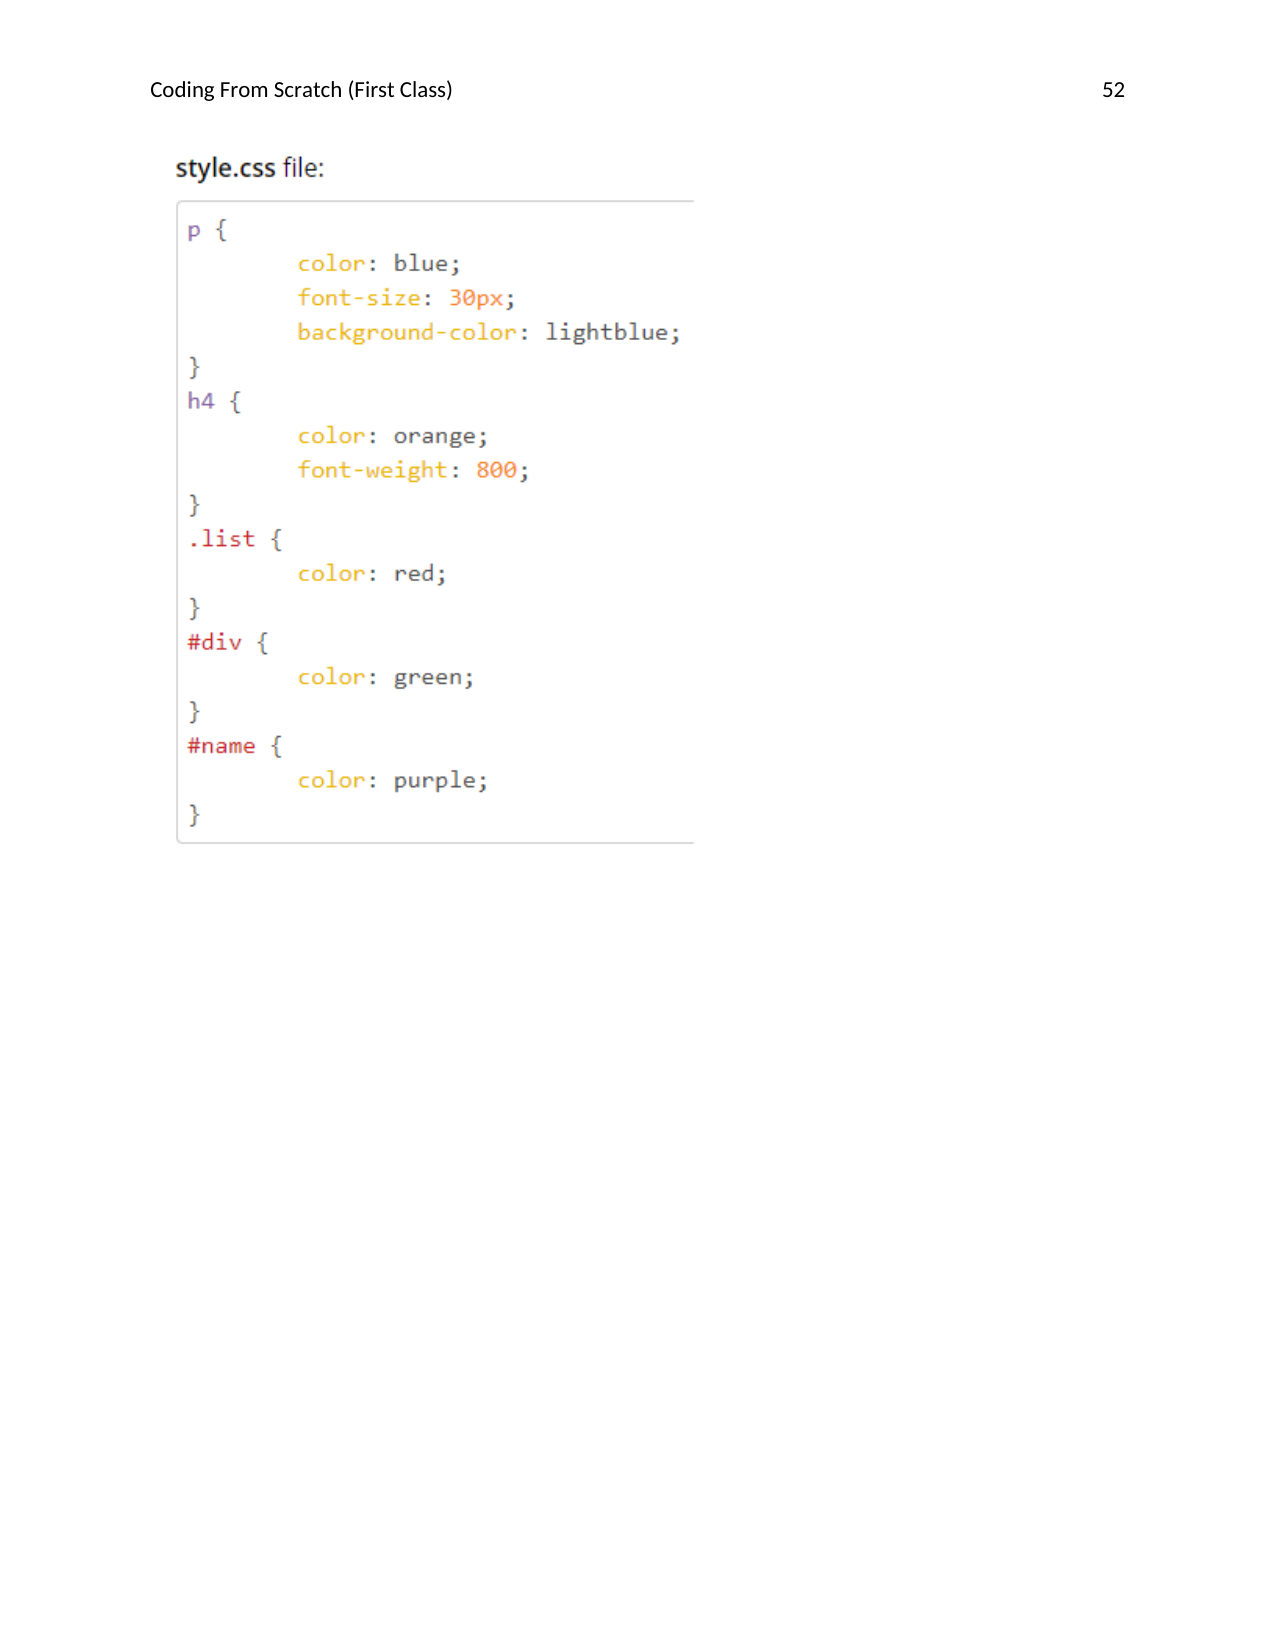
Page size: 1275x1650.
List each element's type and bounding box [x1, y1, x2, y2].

picture [150, 150, 694, 866]
